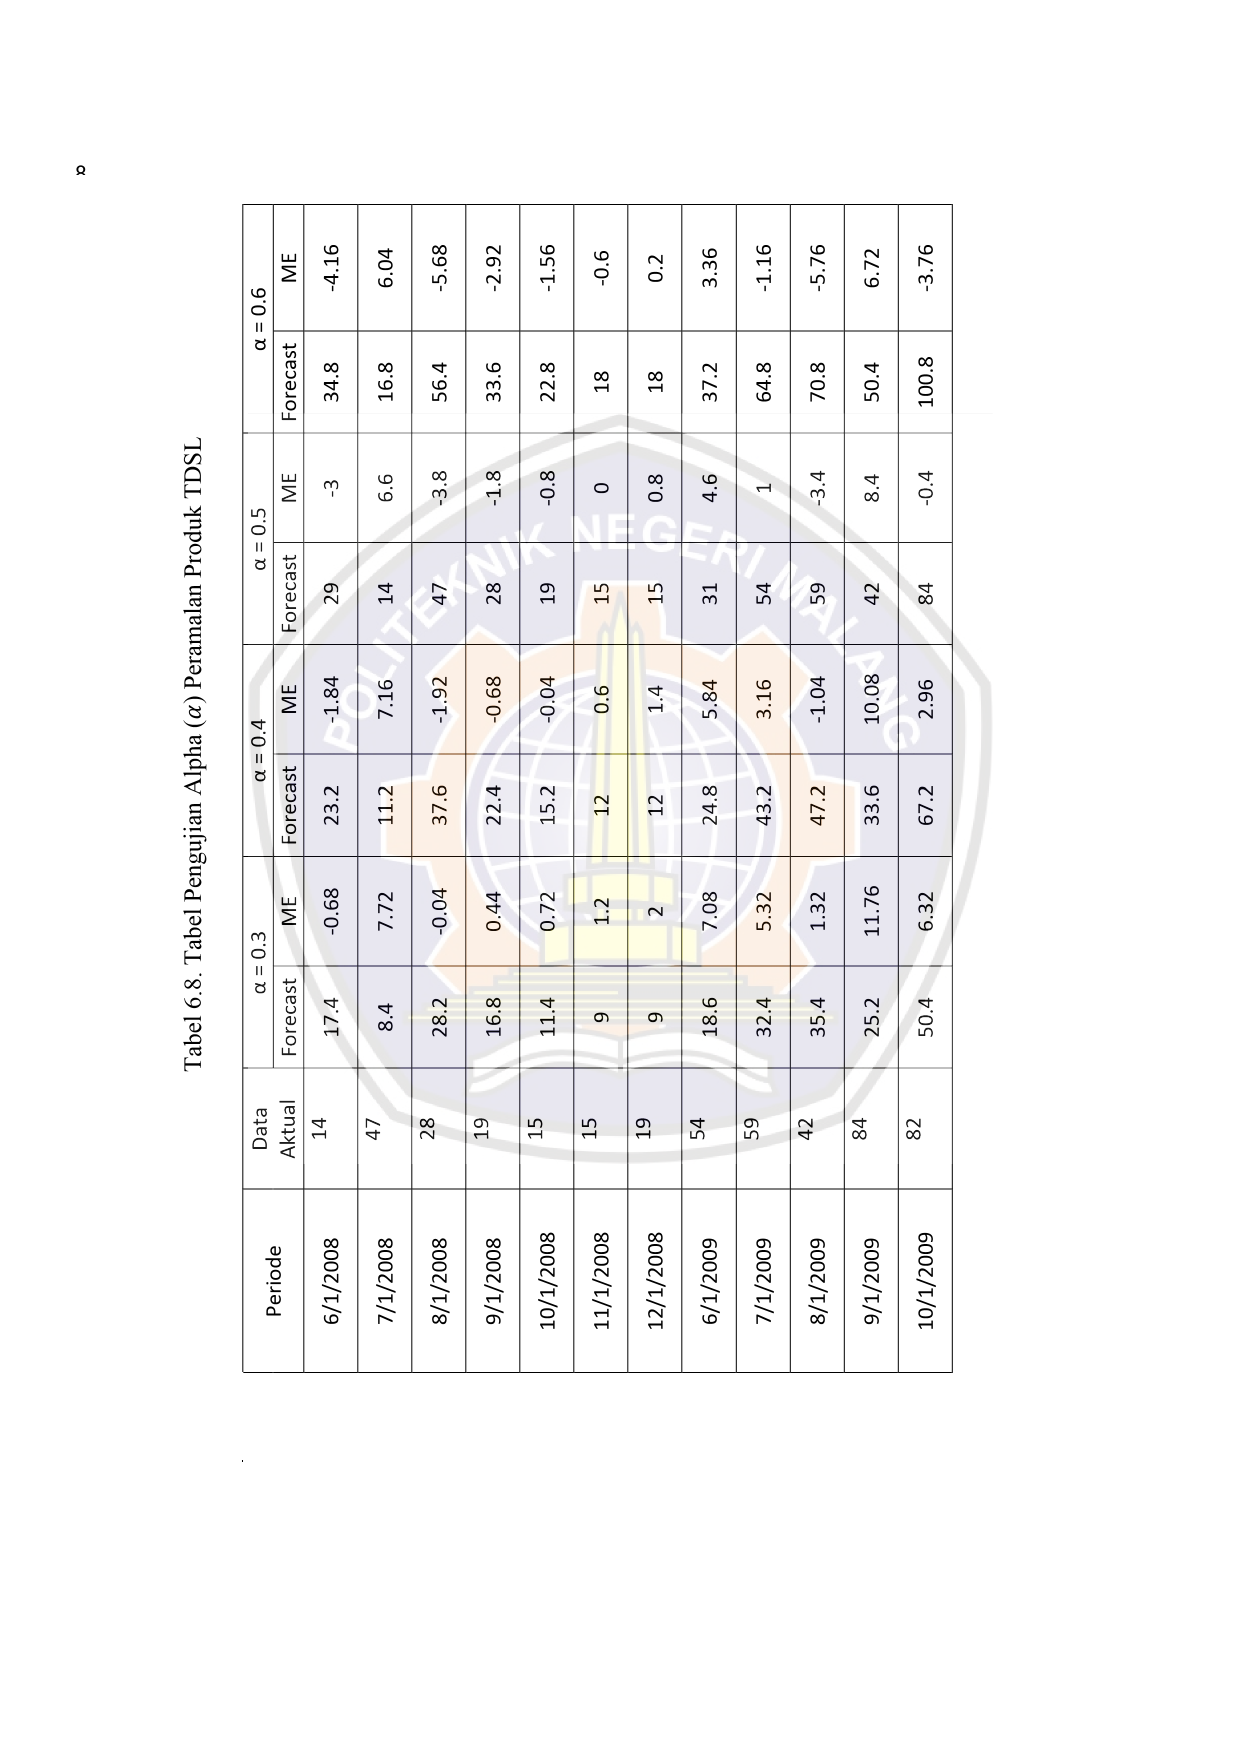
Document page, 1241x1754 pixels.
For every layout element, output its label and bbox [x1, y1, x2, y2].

picture [182, 203, 993, 1373]
